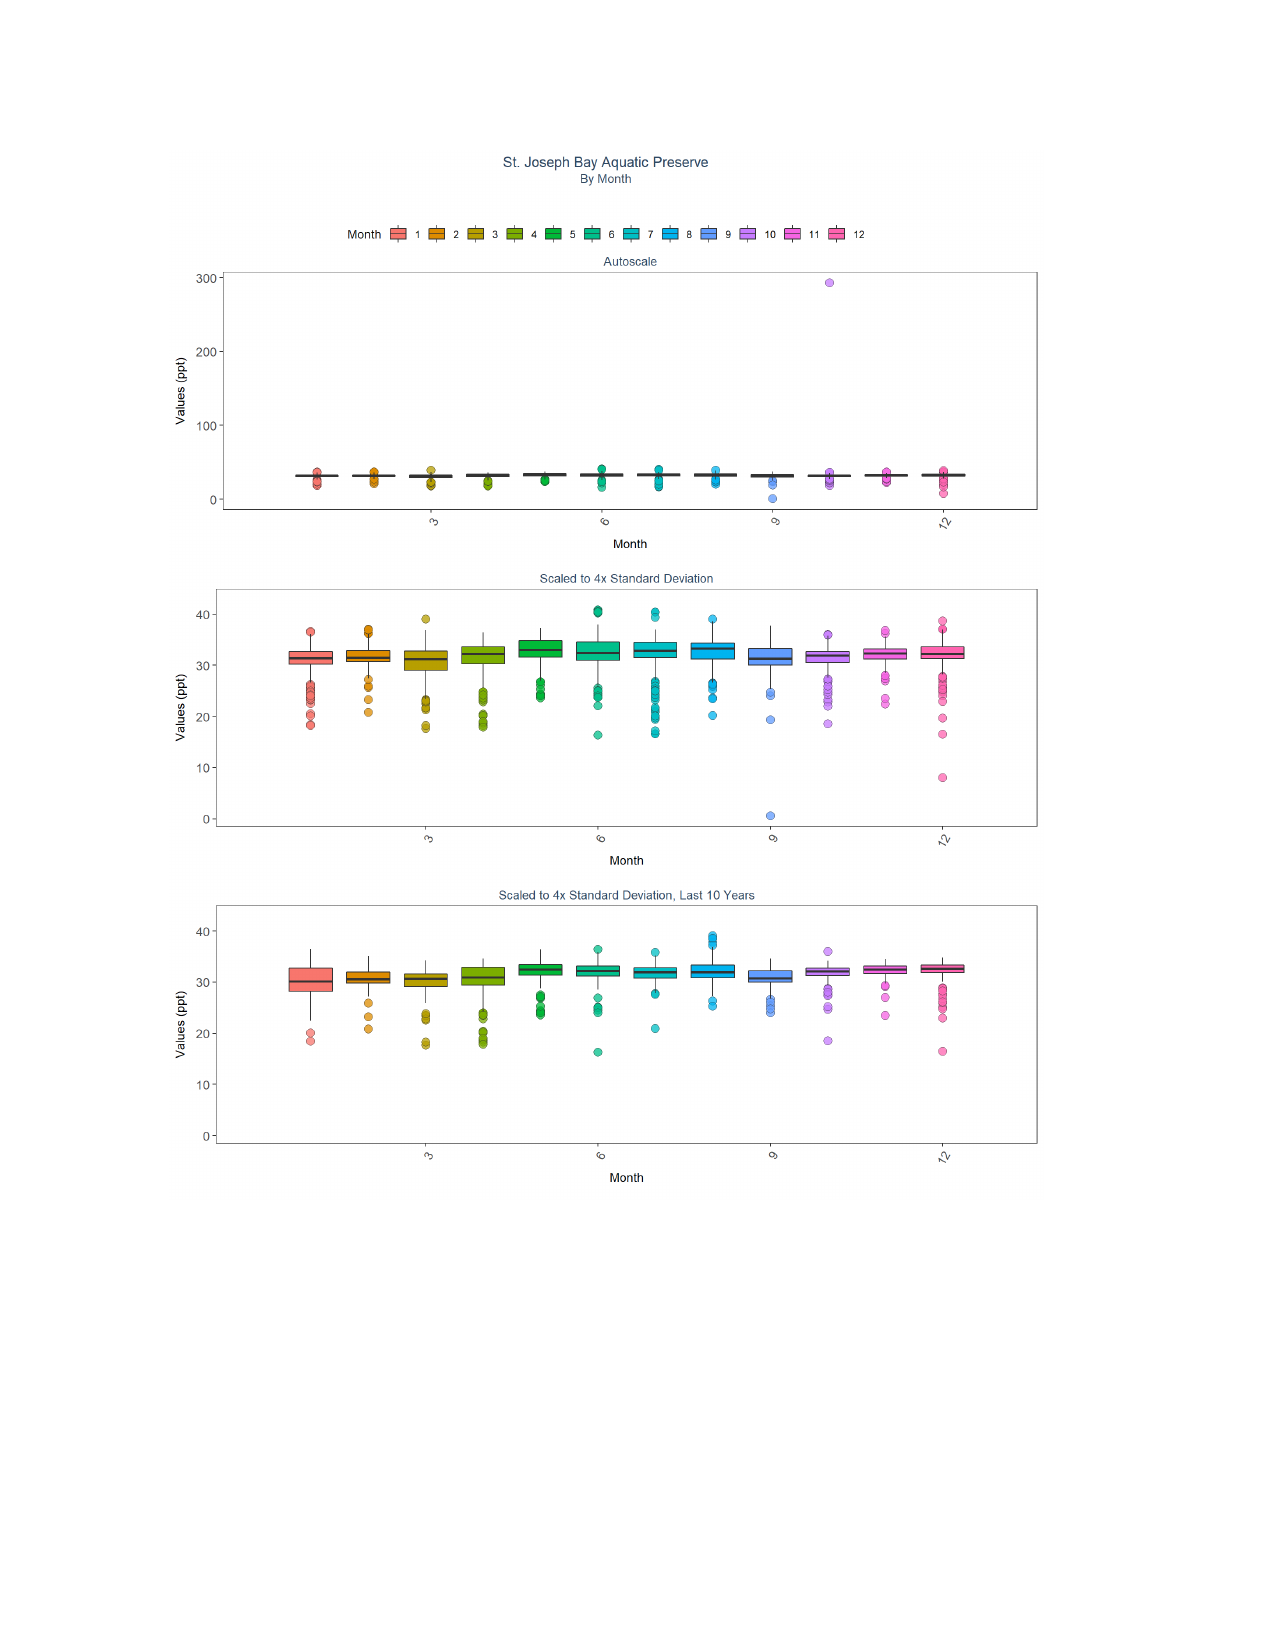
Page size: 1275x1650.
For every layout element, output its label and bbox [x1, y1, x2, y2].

picture [168, 150, 1044, 1200]
